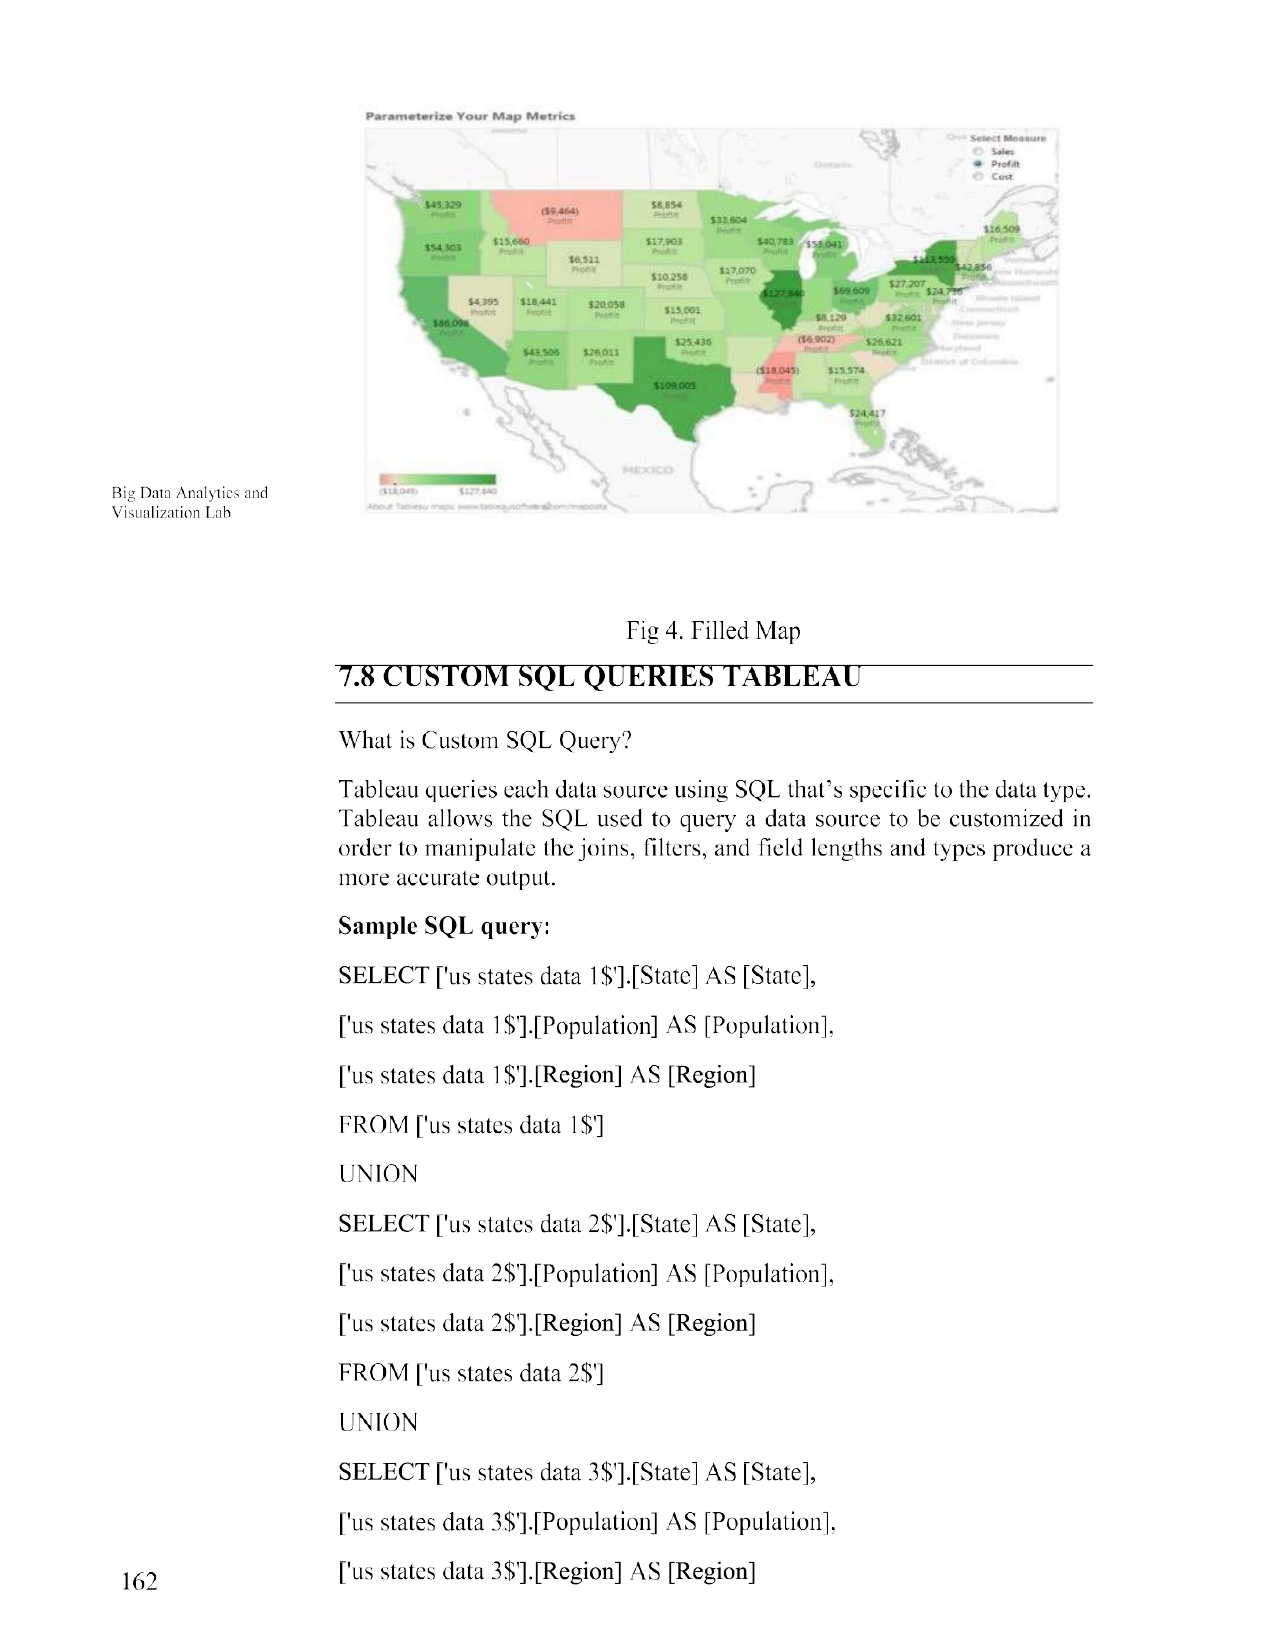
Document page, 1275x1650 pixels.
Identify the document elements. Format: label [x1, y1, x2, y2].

picture [340, 1262, 519, 1286]
picture [340, 1560, 519, 1584]
picture [338, 1363, 409, 1381]
picture [744, 1462, 808, 1485]
picture [133, 1572, 157, 1590]
picture [705, 1015, 833, 1038]
picture [535, 1511, 651, 1535]
picture [629, 1065, 660, 1083]
picture [665, 1264, 696, 1282]
picture [417, 1114, 596, 1138]
picture [633, 965, 697, 989]
picture [633, 1214, 697, 1237]
picture [338, 1164, 418, 1182]
picture [338, 780, 1091, 890]
picture [535, 1263, 651, 1287]
picture [744, 1214, 808, 1237]
picture [338, 730, 631, 753]
picture [340, 1064, 519, 1088]
picture [705, 1263, 833, 1287]
picture [417, 1362, 596, 1386]
picture [629, 1562, 660, 1580]
picture [626, 621, 800, 644]
picture [340, 1511, 519, 1535]
picture [665, 1015, 696, 1033]
picture [633, 1462, 697, 1485]
picture [744, 965, 808, 989]
picture [704, 1214, 736, 1232]
picture [359, 104, 1063, 518]
picture [338, 1115, 409, 1133]
picture [340, 1014, 519, 1038]
picture [111, 486, 268, 518]
picture [704, 1462, 736, 1481]
picture [437, 1213, 616, 1237]
picture [340, 1312, 519, 1336]
picture [339, 666, 862, 691]
picture [704, 966, 736, 984]
picture [705, 1511, 835, 1535]
picture [629, 1313, 660, 1331]
picture [338, 1413, 418, 1431]
picture [339, 916, 549, 939]
picture [665, 1512, 696, 1530]
picture [437, 965, 616, 989]
picture [535, 1015, 651, 1039]
picture [437, 1461, 616, 1485]
